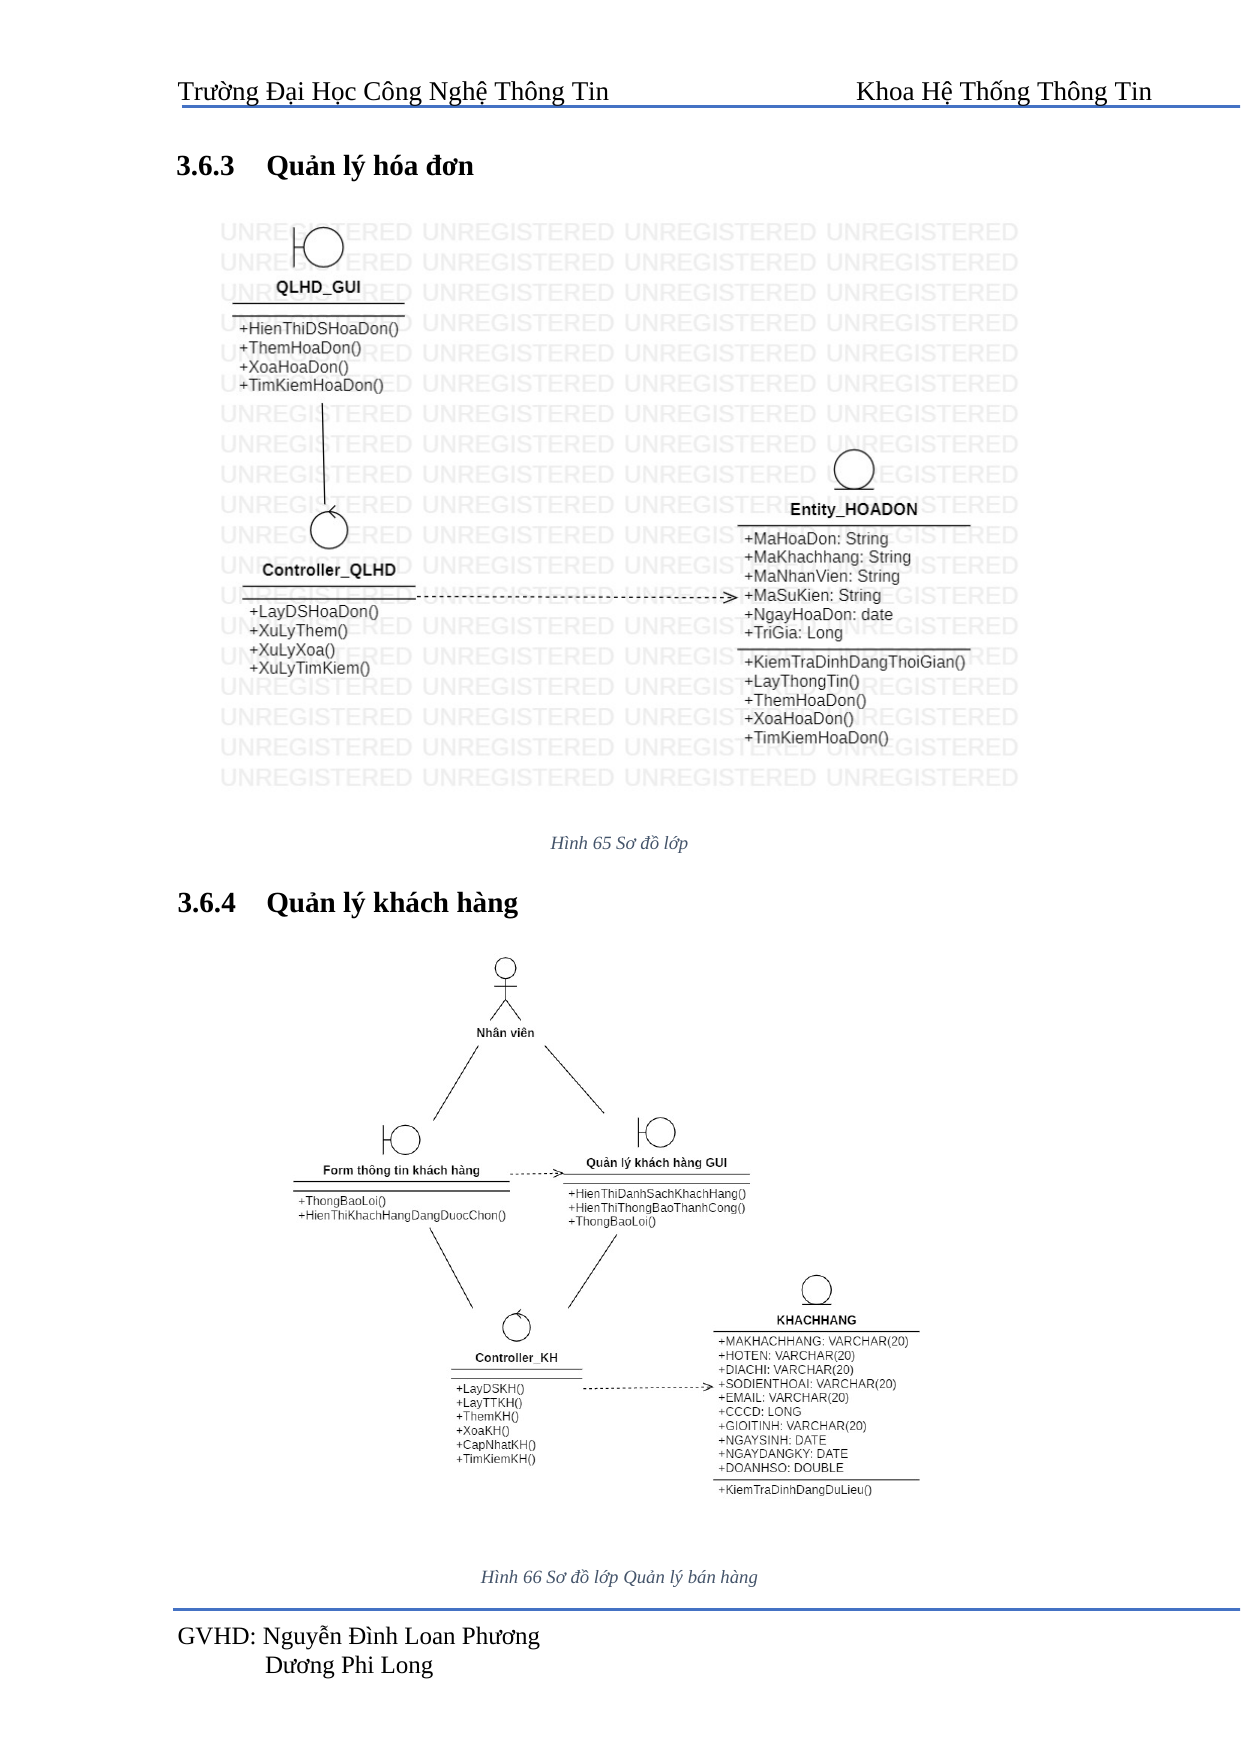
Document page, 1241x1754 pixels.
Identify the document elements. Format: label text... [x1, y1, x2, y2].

text Hình 65 Sơ đồ lớp [177, 832, 1063, 853]
picture [220, 210, 1020, 804]
subtitle Quản lý hóa đơn [176, 148, 1063, 181]
text Hình 66 Sơ đồ lớp Quản lý bán hàng [177, 1566, 1063, 1587]
picture [284, 947, 956, 1538]
subtitle Quản lý khách hàng [177, 885, 1063, 918]
